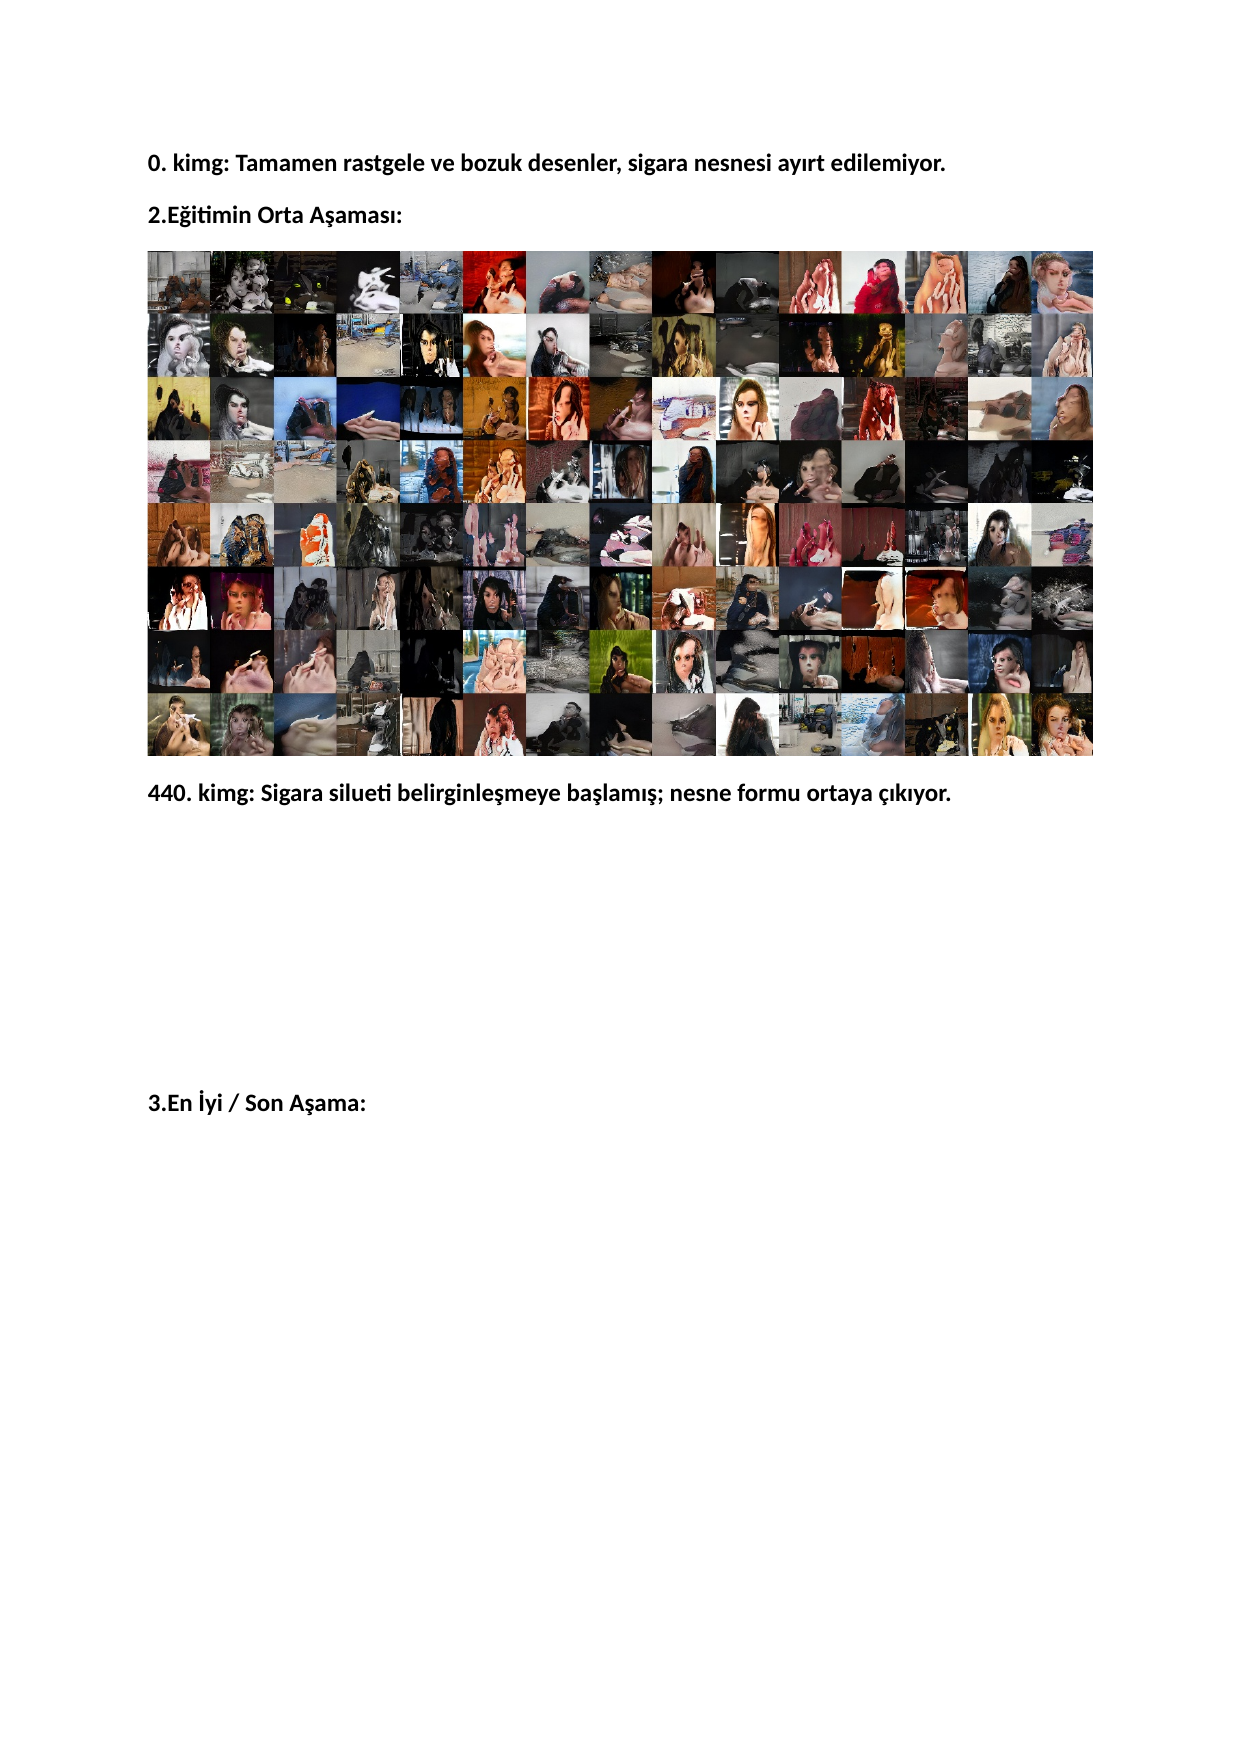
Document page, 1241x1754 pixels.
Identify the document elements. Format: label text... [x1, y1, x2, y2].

text 0. kimg: Tamamen rastgele ve bozuk desenler, sigara nesnesi ayırt edilemiyor. [148, 148, 1093, 178]
picture [147, 251, 1093, 756]
text 3.En İyi / Son Aşama: [148, 1087, 1093, 1117]
text 2.Eğitimin Orta Aşaması: [148, 199, 1093, 230]
text 440. kimg: Sigara silueti belirginleşmeye başlamış; nesne formu ortaya çıkıyor. [148, 777, 1093, 807]
